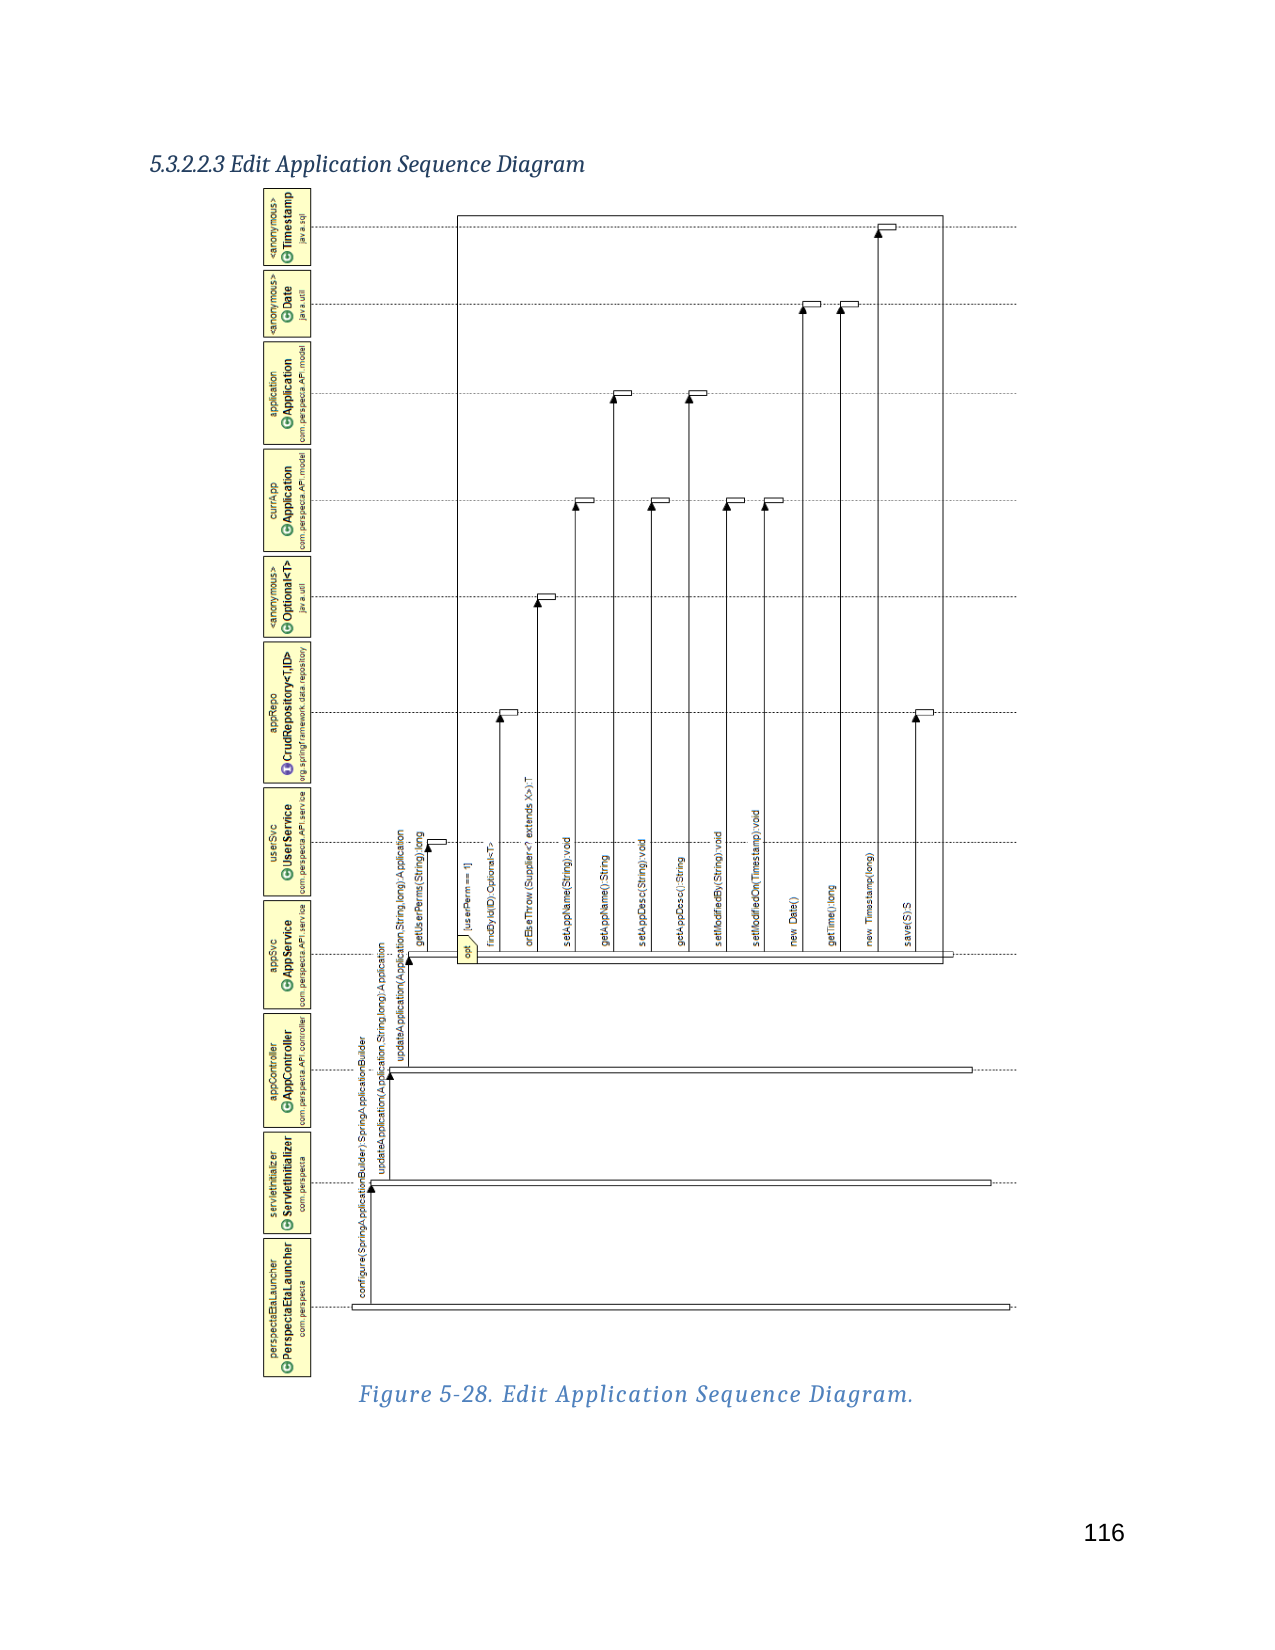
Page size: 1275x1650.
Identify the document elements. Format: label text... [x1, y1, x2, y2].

picture [259, 181, 1017, 1380]
subtitle 5.3.2.2.3 Edit Application Sequence Diagram [150, 150, 1125, 179]
table_cell Figure 5-28. Edit Application Sequence Diagram. [150, 1380, 1125, 1409]
table_header [150, 179, 1125, 1380]
